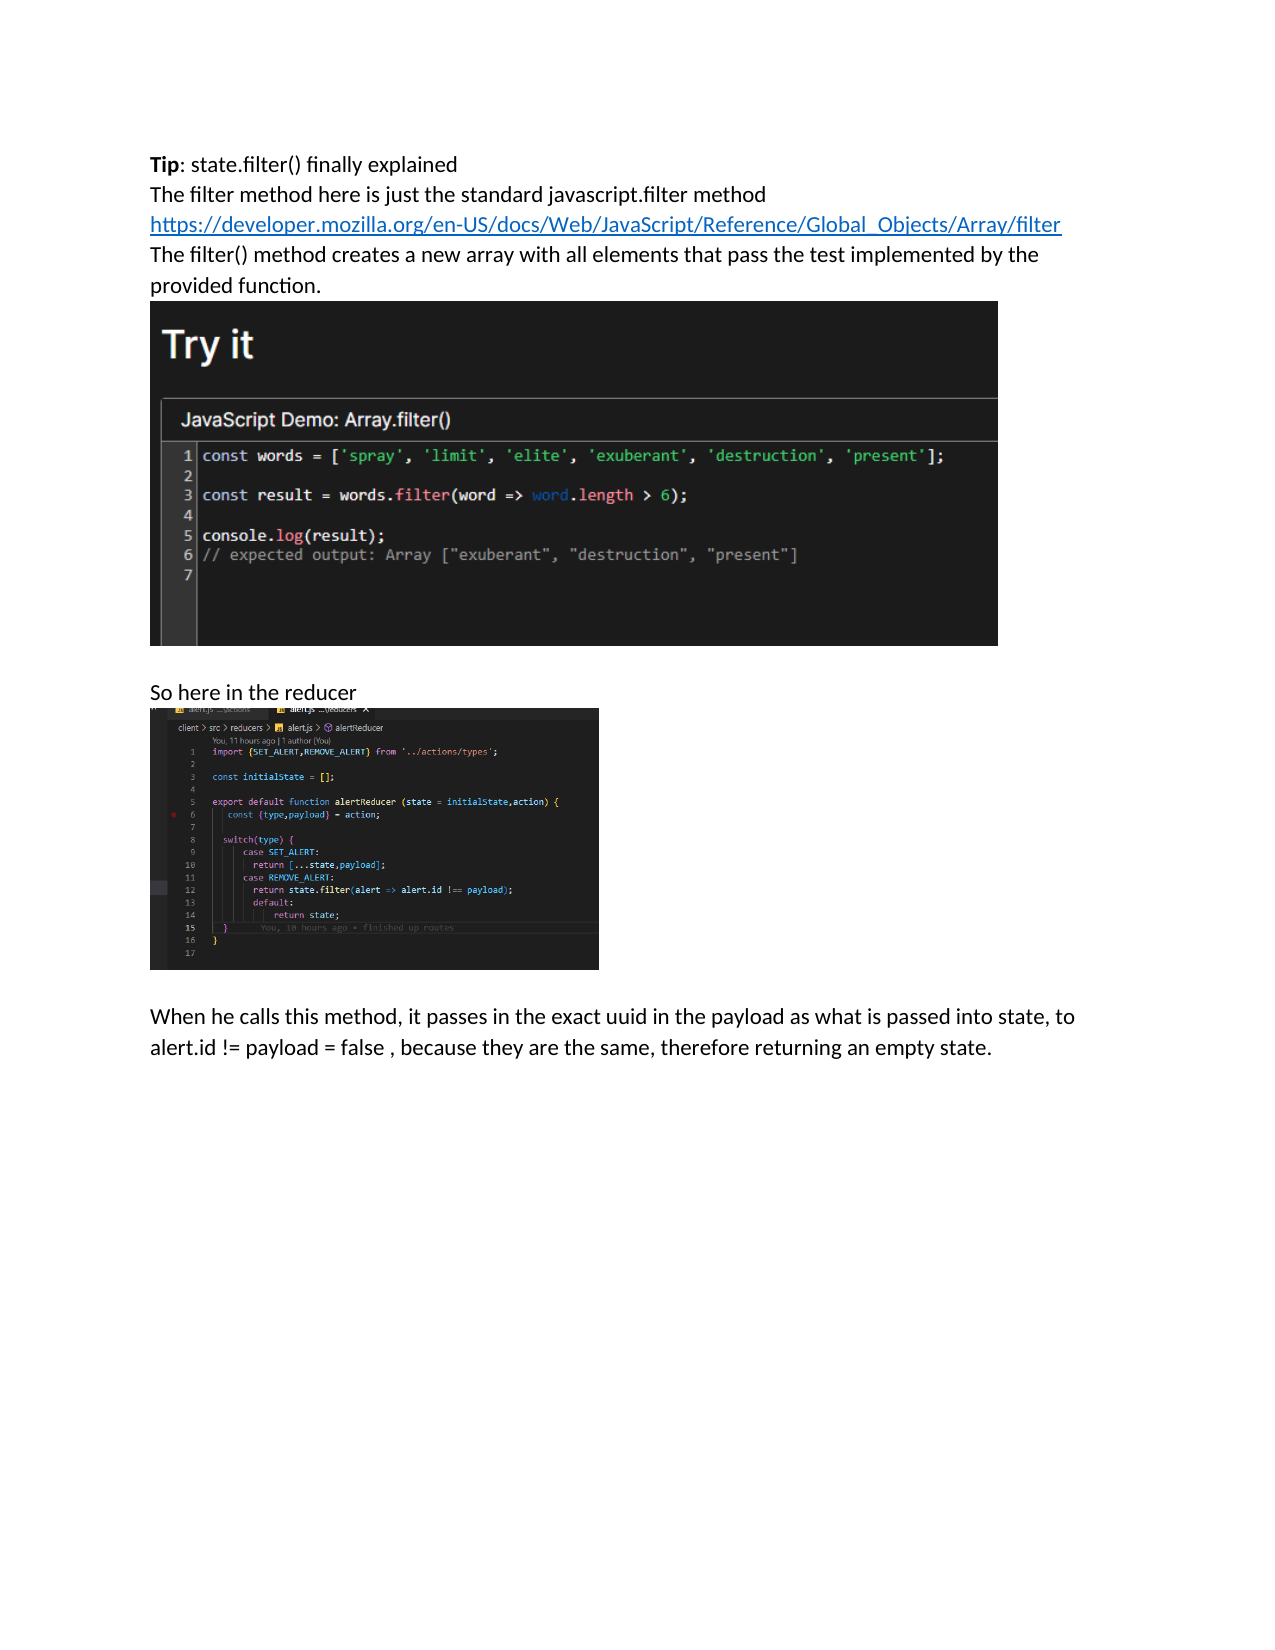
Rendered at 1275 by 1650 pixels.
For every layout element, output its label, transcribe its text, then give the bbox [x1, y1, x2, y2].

picture [150, 708, 599, 970]
picture [150, 301, 998, 646]
